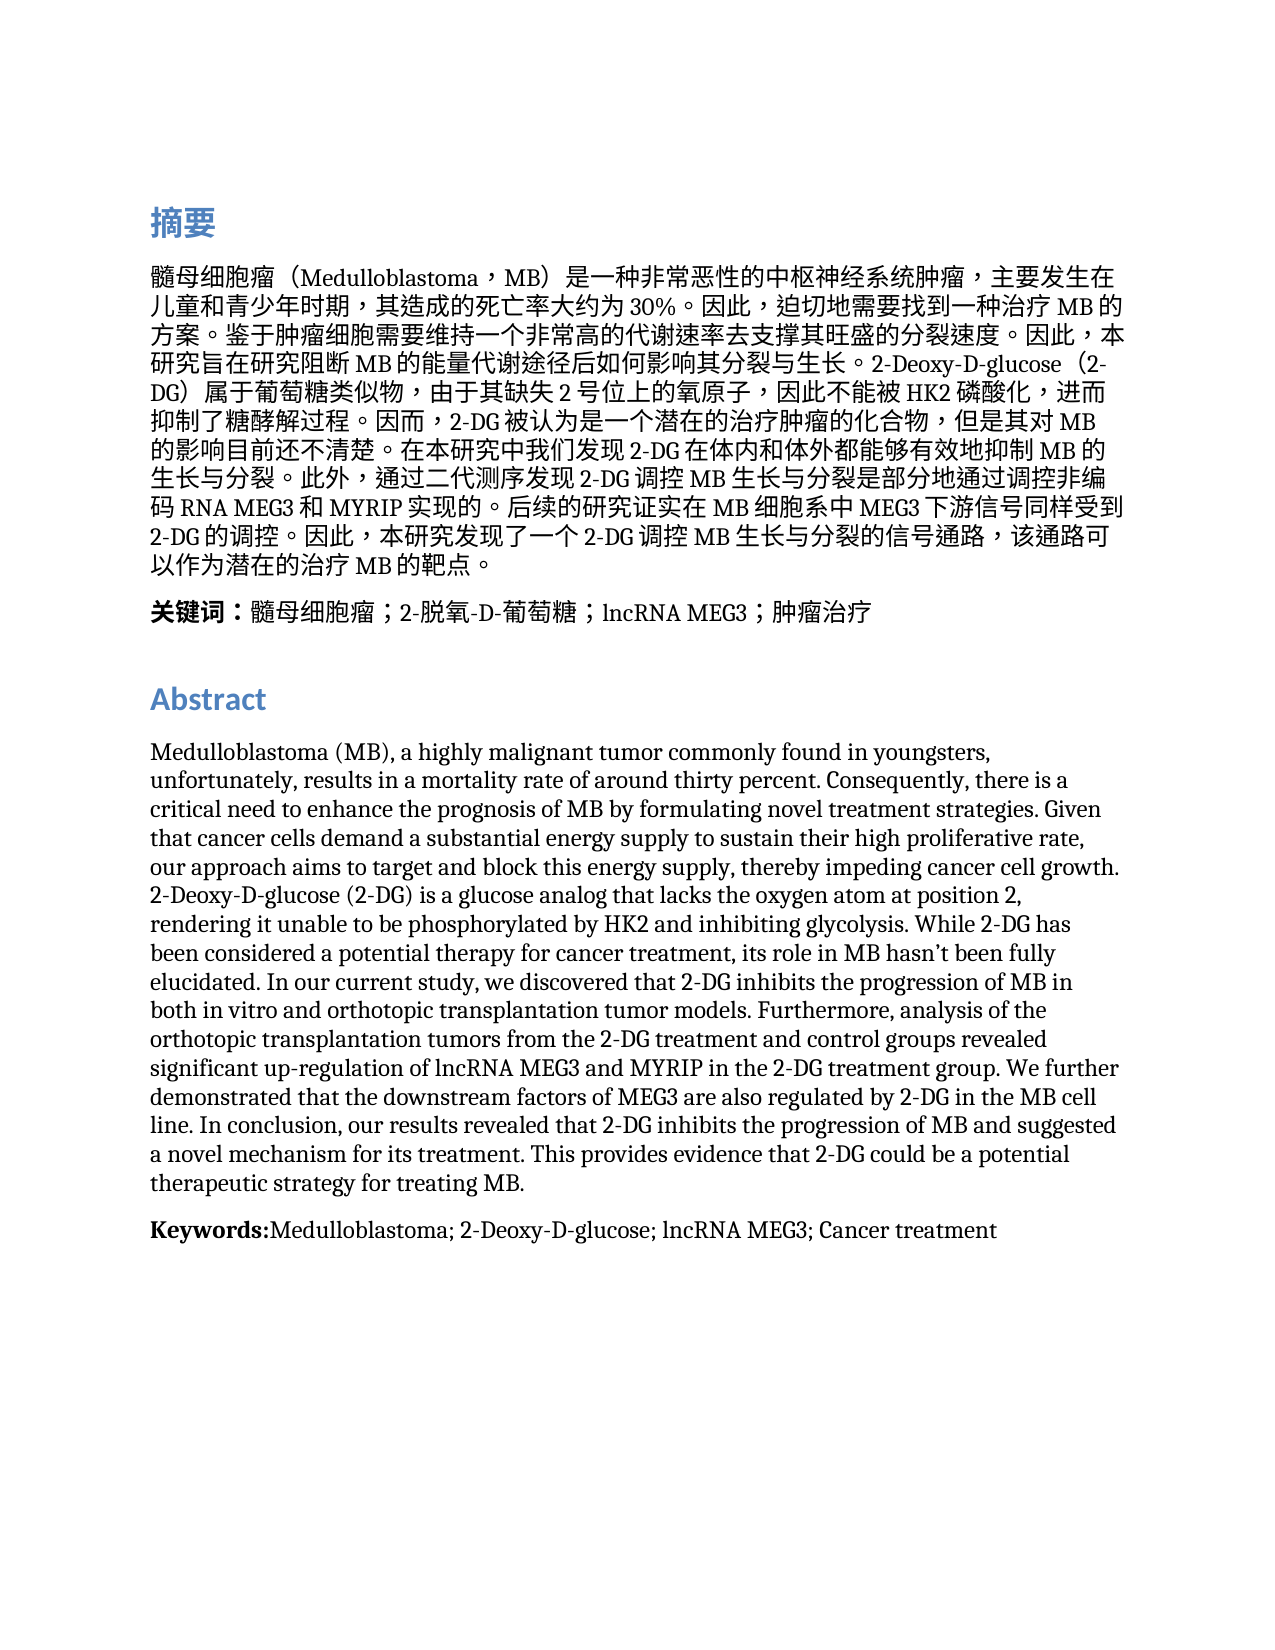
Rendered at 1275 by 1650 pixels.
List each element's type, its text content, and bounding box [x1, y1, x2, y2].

text 髓母细胞瘤（Medulloblastoma，MB）是一种非常恶性的中枢神经系统肿瘤，主要发生在儿童和青少年时期，其造成的死亡率大约为30%。因此，迫切地需要找到一种治疗MB的方案。鉴于肿瘤细胞需要维持一个非常高的代谢速率去支撑其旺盛的分裂速度。因此，本研究旨在研究阻断MB的能量代谢途径后如何影响其分裂与生长。2-Deoxy-D-glucose（2-DG）属于葡萄糖类似物，由于其缺失2号位上的氧原子，因此不能被HK2磷酸化，进而抑制了糖酵解过程。因而，2-DG被认为是一个潜在的治疗肿瘤的化合物，但是其对MB的影响目前还不清楚。在本研究中我们发现2-DG在体内和体外都能够有效地抑制MB的生长与分裂。此外，通过二代测序发现2-DG调控MB生长与分裂是部分地通过调控非编码RNA MEG3和MYRIP实现的。后续的研究证实在MB细胞系中MEG3下游信号同样受到2-DG的调控。因此，本研究发现了一个2-DG调控MB生长与分裂的信号通路，该通路可以作为潜在的治疗MB的靶点。 [150, 264, 1125, 580]
text Medulloblastoma (MB), a highly malignant tumor commonly found in youngsters, unfortunately, results in a mortality rate of around thirty percent. Consequently, there is a critical need to enhance the prognosis of MB by formulating novel treatment strategies. Given that cancer cells demand a substantial energy supply to sustain their high proliferative rate, our approach aims to target and block this energy supply, thereby impeding cancer cell growth. 2-Deoxy-D-glucose (2-DG) is a glucose analog that lacks the oxygen atom at position 2, rendering it unable to be phosphorylated by HK2 and inhibiting glycolysis. While 2-DG has been considered a potential therapy for cancer treatment, its role in MB hasn’t been fully elucidated. In our current study, we discovered that 2-DG inhibits the progression of MB in both in vitro and orthotopic transplantation tumor models. Furthermore, analysis of the orthotopic transplantation tumors from the 2-DG treatment and control groups revealed significant up-regulation of lncRNA MEG3 and MYRIP in the 2-DG treatment group. We further demonstrated that the downstream factors of MEG3 are also regulated by 2-DG in the MB cell line. In conclusion, our results revealed that 2-DG inhibits the progression of MB and suggested a novel mechanism for its treatment. This provides evidence that 2-DG could be a potential therapeutic strategy for treating MB. [150, 737, 1125, 1197]
text Keywords:Medulloblastoma; 2-Deoxy-D-glucose; lncRNA MEG3; Cancer treatment [150, 1216, 1125, 1245]
subtitle 摘要 [150, 200, 1125, 245]
subtitle Abstract [150, 678, 1125, 719]
text 关键词：髓母细胞瘤；2-脱氧-D-葡萄糖；lncRNA MEG3；肿瘤治疗 [150, 599, 1125, 628]
